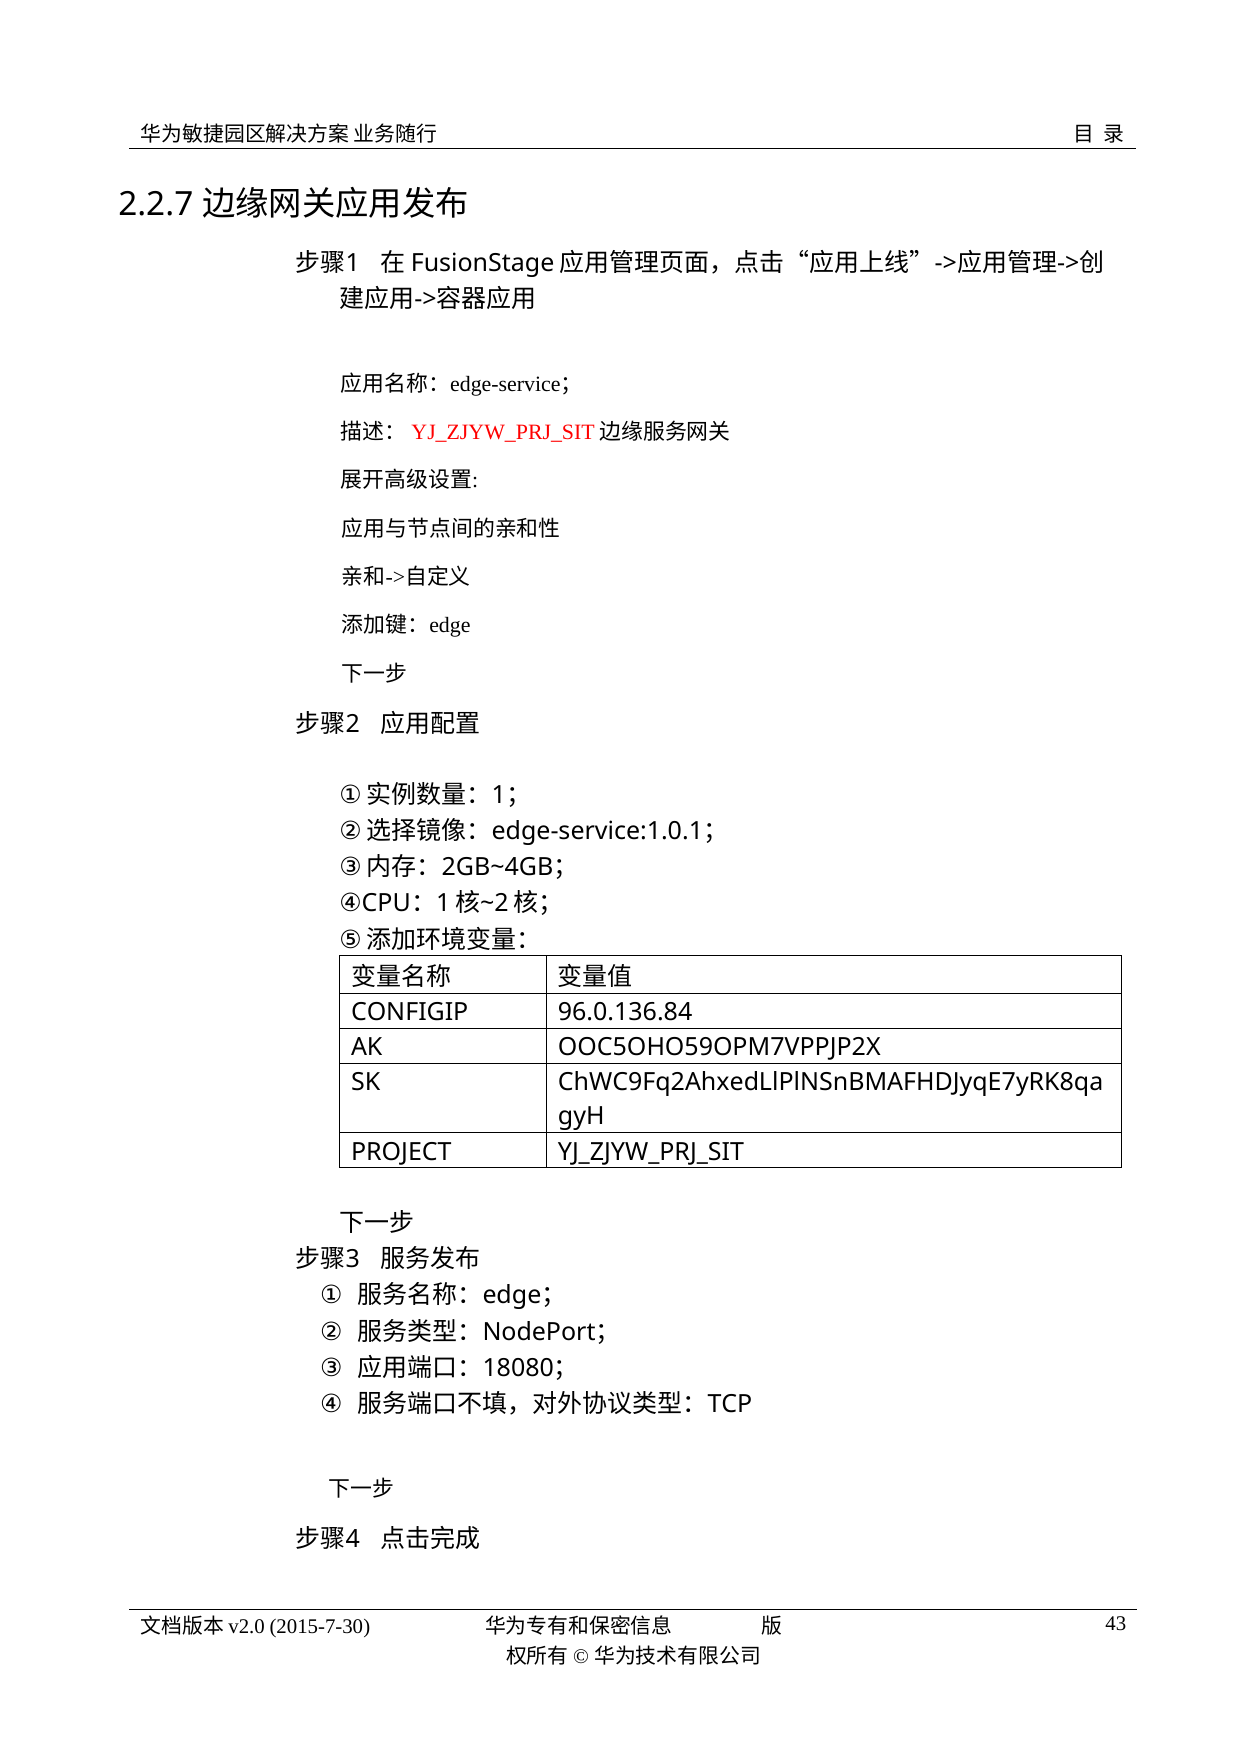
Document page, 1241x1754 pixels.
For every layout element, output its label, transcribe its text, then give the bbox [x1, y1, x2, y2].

list 应用配置 [295, 704, 1122, 740]
list ①实例数量：1； [339, 774, 1122, 810]
list 应用端口：18080； [320, 1347, 1122, 1383]
list 服务端口不填，对外协议类型：TCP [320, 1383, 1122, 1420]
list 服务名称：edge； [320, 1275, 1122, 1311]
text 亲和->自定义 [156, 559, 1122, 591]
table_cell AK [340, 1029, 546, 1063]
table_cell YJ_ZJYW_PRJ_SIT [547, 1133, 1121, 1167]
subtitle 边缘网关应用发布 [118, 177, 1122, 226]
list ③内存：2GB~4GB； [339, 847, 1122, 883]
text 应用名称：edge-service； [295, 366, 1122, 397]
text 添加键：edge [156, 607, 1122, 639]
list ②选择镜像：edge-service:1.0.1； [339, 810, 1122, 847]
list 下一步 [339, 1202, 1122, 1238]
list ④CPU：1核~2核； [339, 883, 1122, 919]
text 下一步 [295, 1471, 1122, 1502]
list 在FusionStage应用管理页面，点击“应用上线”->应用管理->创建应用->容器应用 [295, 242, 1122, 315]
table_cell 96.0.136.84 [547, 994, 1121, 1028]
table_header 变量值 [547, 956, 1121, 993]
table_cell SK [340, 1064, 546, 1132]
table_cell OOC5OHO59OPM7VPPJP2X [547, 1029, 1121, 1063]
list 服务发布 [295, 1238, 1122, 1275]
list ⑤添加环境变量： [339, 919, 1122, 955]
table_header 变量名称 [340, 956, 546, 993]
table_cell CONFIGIP [340, 994, 546, 1028]
table_cell ChWC9Fq2AhxedLlPlNSnBMAFHDJyqE7yRK8qagyH [547, 1064, 1121, 1132]
text 应用与节点间的亲和性 [156, 511, 1122, 542]
list 点击完成 [295, 1519, 1122, 1555]
text 描述： YJ_ZJYW_PRJ_SIT边缘服务网关 [295, 414, 1122, 446]
list 服务类型：NodePort； [320, 1311, 1122, 1347]
text 展开高级设置: [295, 462, 1122, 494]
table_cell PROJECT [340, 1133, 546, 1167]
text 下一步 [156, 656, 1122, 687]
